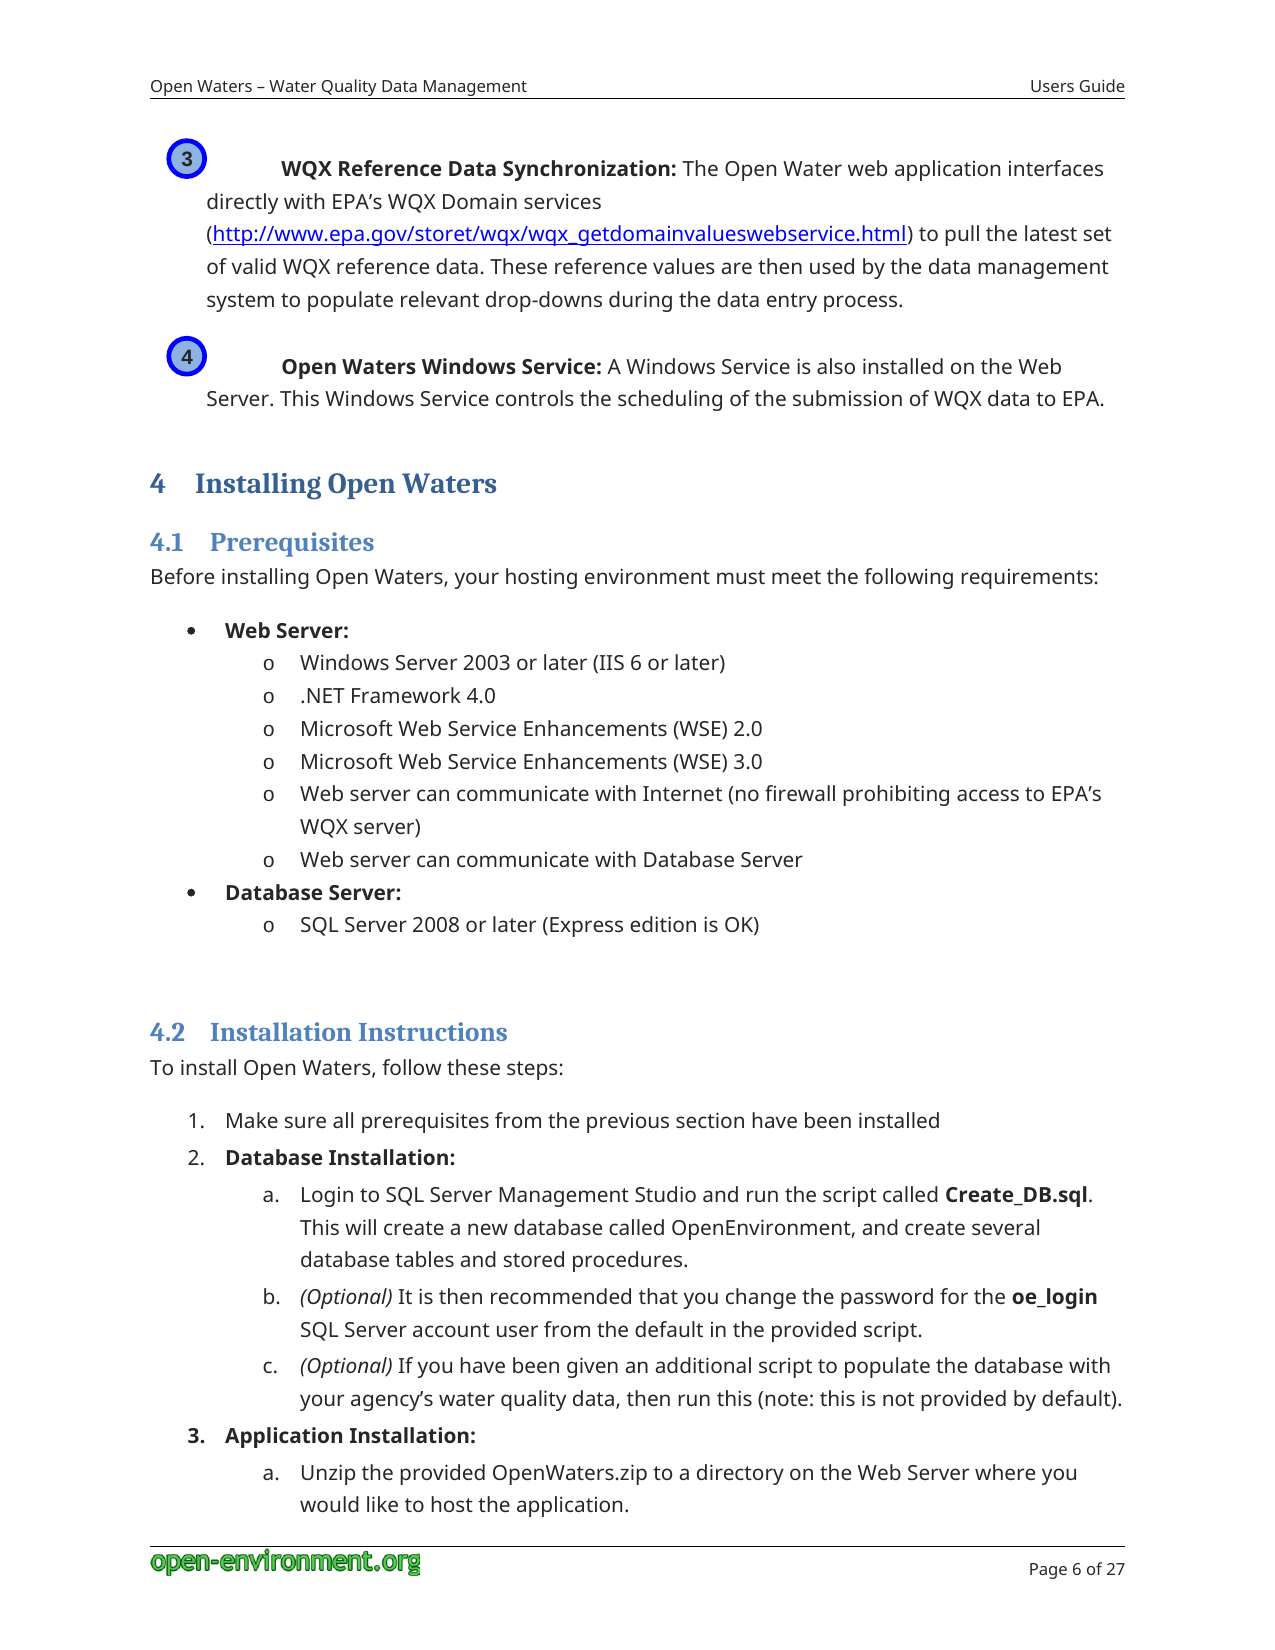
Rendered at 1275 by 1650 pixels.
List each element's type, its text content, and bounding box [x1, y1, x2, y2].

list (Optional) It is then recommended that you change the password for the oe_login SQL Server account user from the default in the provided script. [262, 1282, 1125, 1343]
subtitle Installing Open Waters [150, 467, 1125, 501]
list Web server can communicate with Database Server [262, 845, 1125, 873]
list Microsoft Web Service Enhancements (WSE) 2.0 [262, 714, 1125, 742]
list Make sure all prerequisites from the previous section have been installed [187, 1107, 1125, 1135]
list Unzip the provided OpenWaters.zip to a directory on the Web Server where you would like to host the application. [262, 1458, 1125, 1519]
text To install Open Waters, follow these steps: [150, 1053, 1125, 1082]
list Windows Server 2003 or later (IIS 6 or later) [262, 648, 1125, 677]
list Database Server: [187, 878, 1125, 906]
list .NET Framework 4.0 [262, 681, 1125, 710]
list Web Server: [187, 616, 1125, 644]
text Before installing Open Waters, your hosting environment must meet the following requirements: [150, 562, 1125, 591]
list Microsoft Web Service Enhancements (WSE) 3.0 [262, 747, 1125, 775]
list (Optional) If you have been given an additional script to populate the database with your agency’s water quality data, then run this (note: this is not provided by default). [262, 1351, 1125, 1412]
subtitle Installation Instructions [150, 1017, 1125, 1048]
list Application Installation: [187, 1421, 1125, 1449]
list Database Installation: [187, 1143, 1125, 1172]
list Login to SQL Server Management Studio and run the script called Create_DB.sql. This will create a new database called OpenEnvironment, and create several database tables and stored procedures. [262, 1180, 1125, 1274]
picture [150, 1548, 421, 1576]
text Open Waters Windows Service: A Windows Service is also installed on the Web Server. This Windows Service controls the scheduling of the submission of WQX data to EPA. [150, 338, 1125, 413]
list Web server can communicate with Internet (no firewall prohibiting access to EPA’s WQX server) [262, 779, 1125, 841]
text WQX Reference Data Synchronization: The Open Water web application interfaces directly with EPA’s WQX Domain services (http://www.epa.gov/storet/wqx/wqx_getdomainvalueswebservice.html) to pull the latest set of valid WQX reference data. These reference values are then used by the data management system to populate relevant drop-downs during the data entry process. [150, 141, 1125, 313]
list SQL Server 2008 or later (Express edition is OK) [262, 910, 1125, 939]
subtitle Prerequisites [150, 527, 1125, 558]
